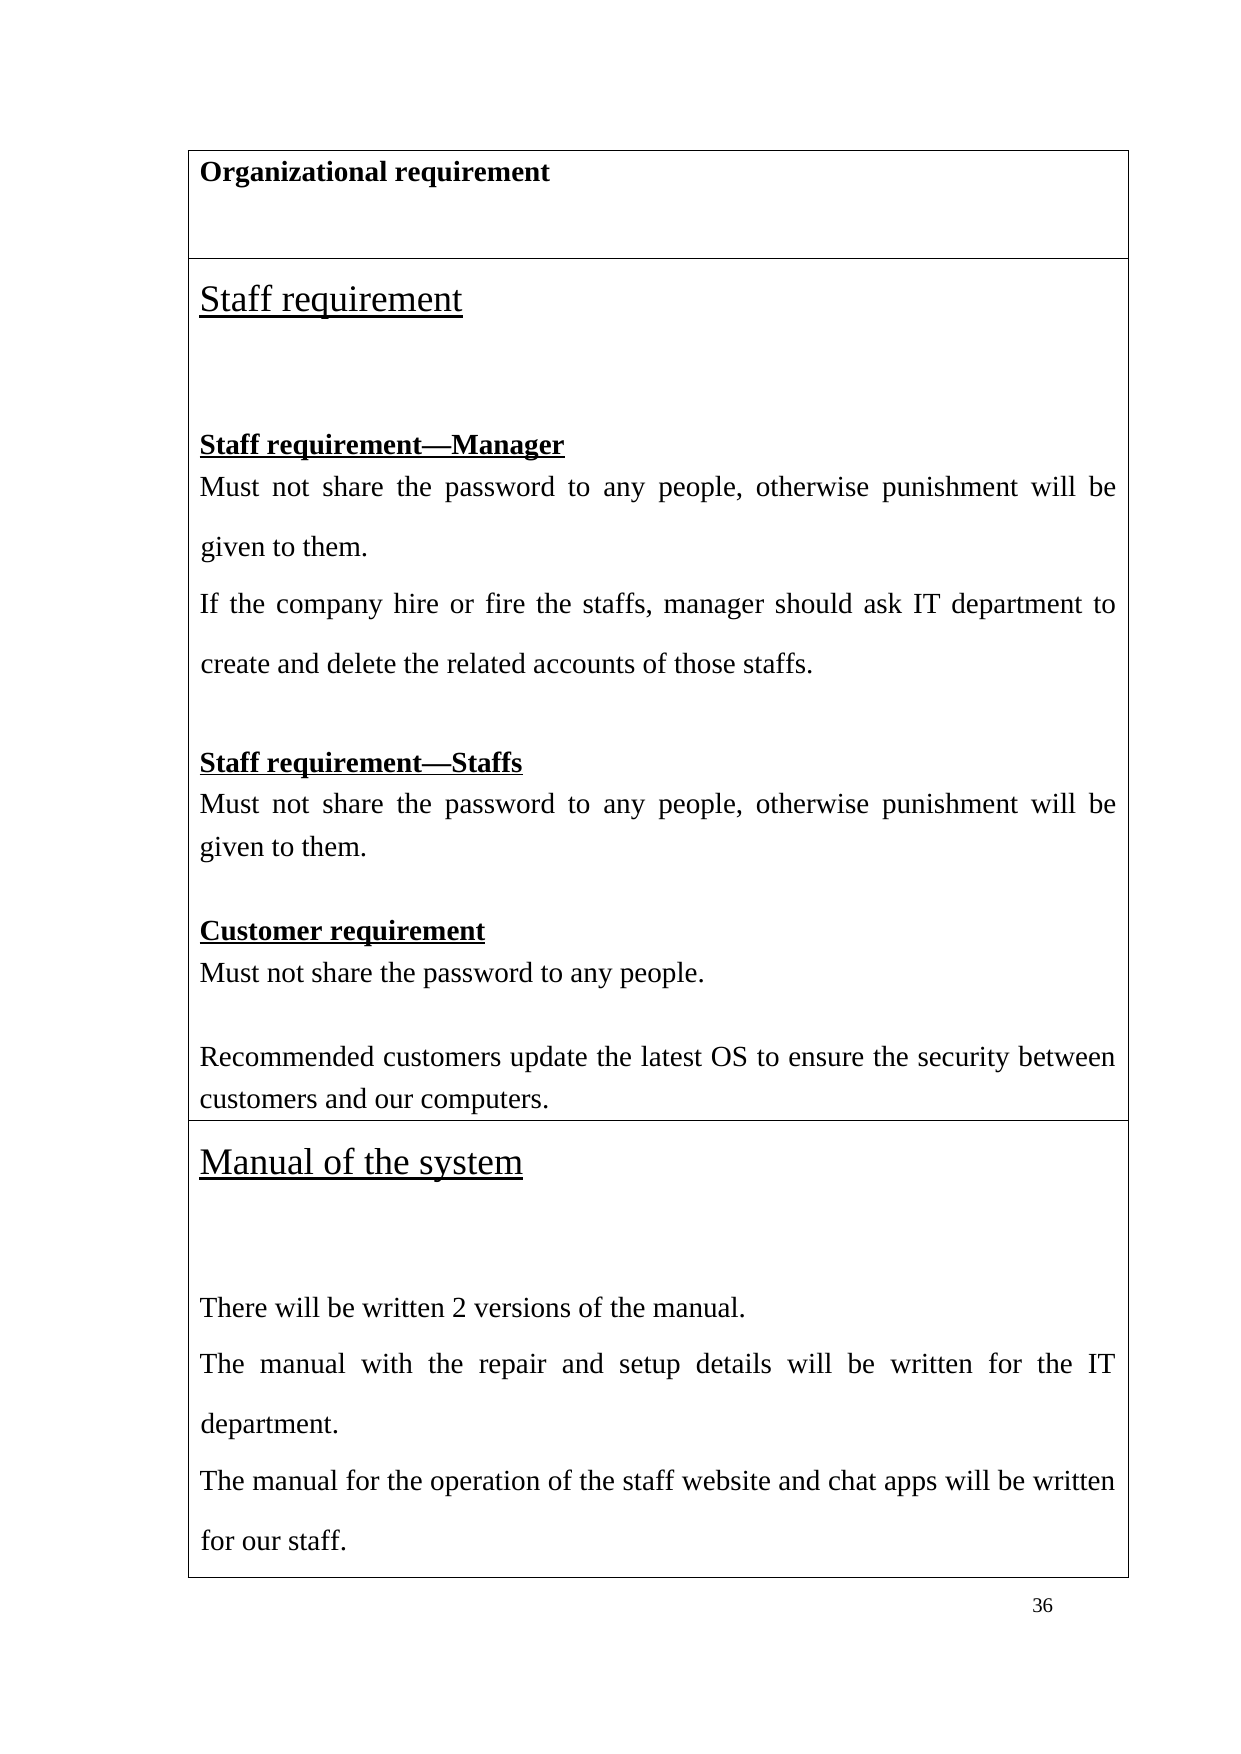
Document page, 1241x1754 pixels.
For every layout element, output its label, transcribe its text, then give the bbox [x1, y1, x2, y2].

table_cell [189, 1121, 1128, 1577]
table_header Organizational requirement [189, 151, 1128, 258]
table_cell Staff requirement Staff requirement—Manager Must not share the password to any people, otherwise punishment will be given to them. If the company hire or fire the staffs, manager should ask IT department to create and delete the related accounts of those staffs. Staff requirement—Staffs Must not share the password to any people, otherwise punishment will be given to them. Customer requirement Must not share the password to any people. Recommended customers update the latest OS to ensure the security between customers and our computers. [189, 259, 1128, 1120]
